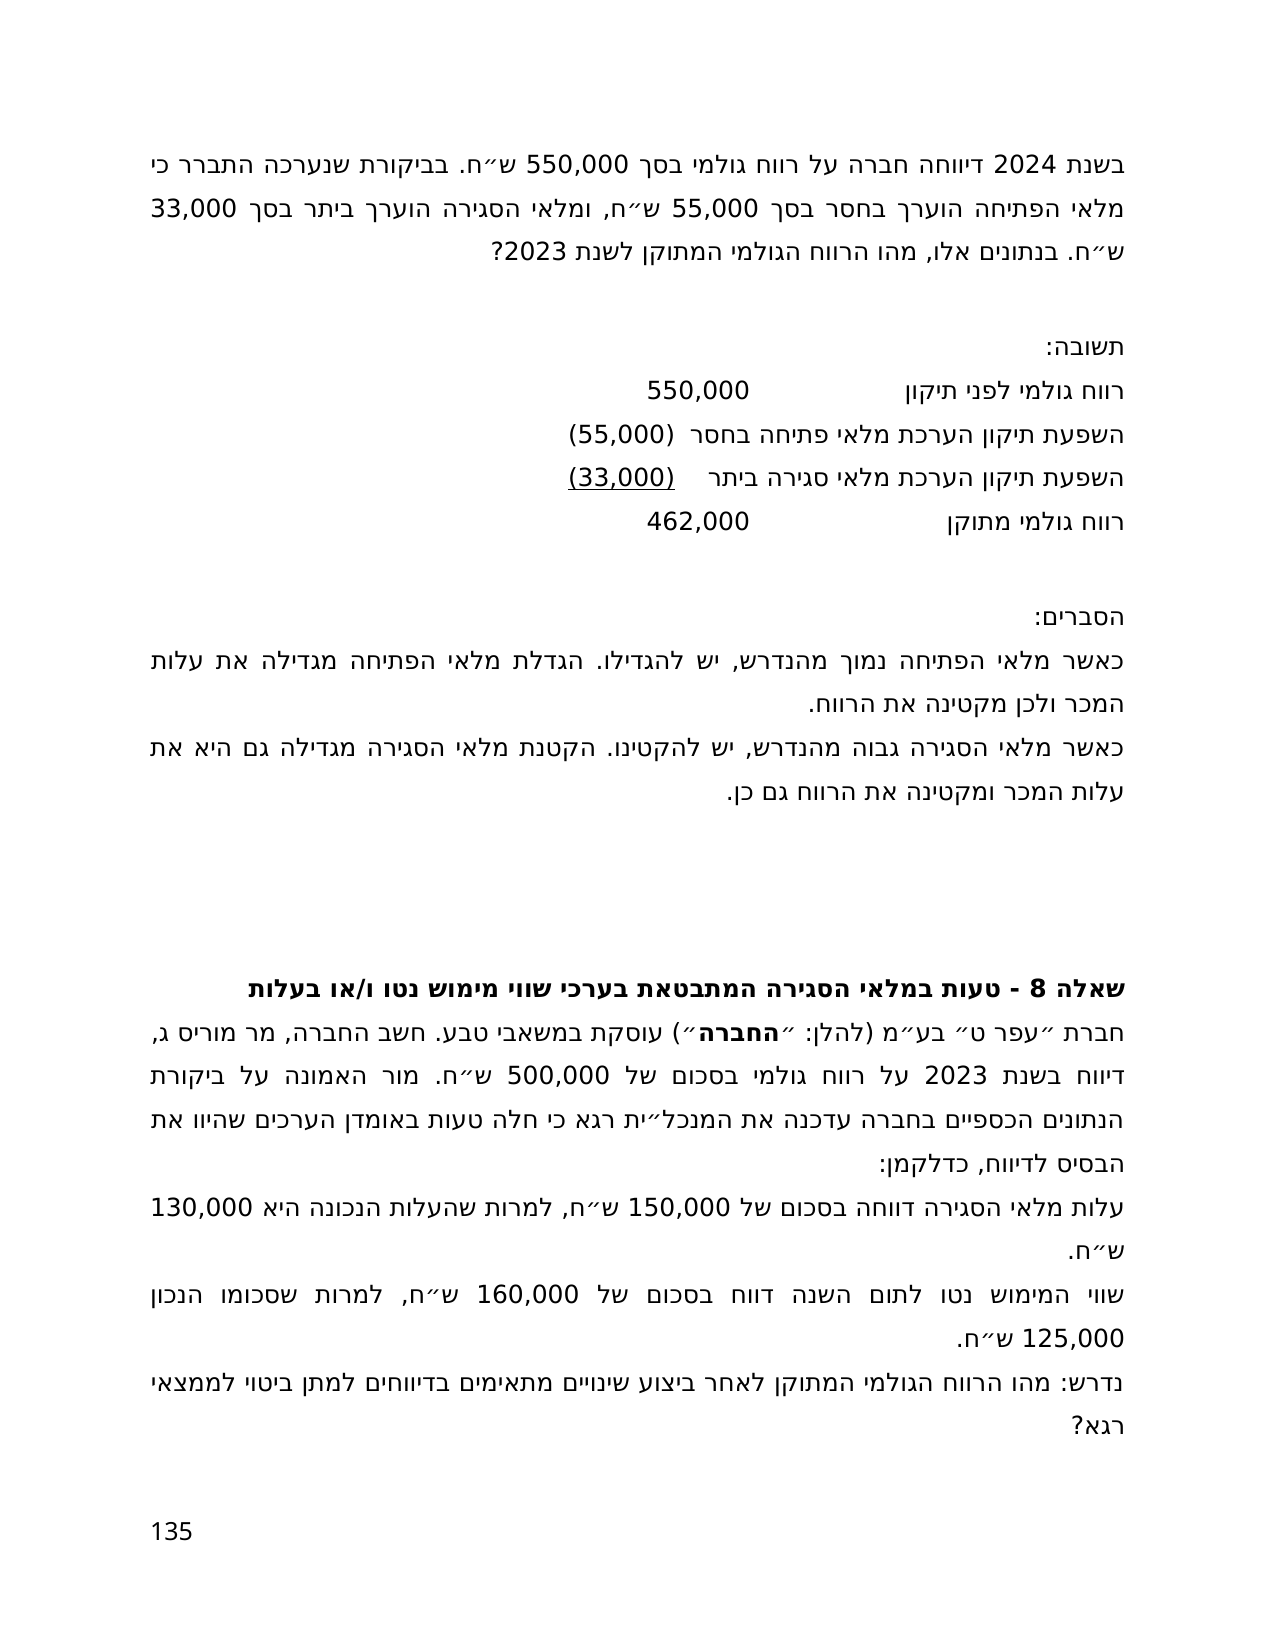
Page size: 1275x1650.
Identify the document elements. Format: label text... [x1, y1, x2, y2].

text תשובה: [150, 332, 1125, 361]
text בשנת 2024 דיווחה חברה על רווח גולמי בסך 550,000 ש״ח. בביקורת שנערכה התברר כי מלאי הפתיחה הוערך בחסר בסך 55,000 ש״ח, ומלאי הסגירה הוערך ביתר בסך 33,000 ש״ח. בנתונים אלו, מהו הרווח הגולמי המתוקן לשנת 2023? [150, 150, 1125, 267]
text הסברים: [150, 602, 1125, 631]
text השפעת תיקון הערכת מלאי סגירה ביתר (33,000) [150, 463, 1125, 493]
text רווח גולמי מתוקן 462,000 [150, 507, 1125, 536]
text רווח גולמי לפני תיקון 550,000 [150, 376, 1125, 405]
text נדרש: מהו הרווח הגולמי המתוקן לאחר ביצוע שינויים מתאימים בדיווחים למתן ביטוי לממצאי רגא? [150, 1368, 1125, 1441]
text השפעת תיקון הערכת מלאי פתיחה בחסר (55,000) [150, 420, 1125, 449]
text חברת ״עפר ט״ בע״מ (להלן: ״החברה״) עוסקת במשאבי טבע. חשב החברה, מר מוריס ג, דיווח בשנת 2023 על רווח גולמי בסכום של 500,000 ש״ח. מור האמונה על ביקורת הנתונים הכספיים בחברה עדכנה את המנכל״ית רגא כי חלה טעות באומדן הערכים שהיוו את הבסיס לדיווח, כדלקמן: [150, 1018, 1125, 1178]
text כאשר מלאי הפתיחה נמוך מהנדרש, יש להגדילו. הגדלת מלאי הפתיחה מגדילה את עלות המכר ולכן מקטינה את הרווח. [150, 646, 1125, 719]
text כאשר מלאי הסגירה גבוה מהנדרש, יש להקטינו. הקטנת מלאי הסגירה מגדילה גם היא את עלות המכר ומקטינה את הרווח גם כן. [150, 733, 1125, 806]
text עלות מלאי הסגירה דווחה בסכום של 150,000 ש״ח, למרות שהעלות הנכונה היא 130,000 ש״ח. [150, 1193, 1125, 1266]
text שאלה 8 - טעות במלאי הסגירה המתבטאת בערכי שווי מימוש נטו ו/או בעלות [150, 974, 1125, 1003]
text שווי המימוש נטו לתום השנה דווח בסכום של 160,000 ש״ח, למרות שסכומו הנכון 125,000 ש״ח. [150, 1280, 1125, 1353]
